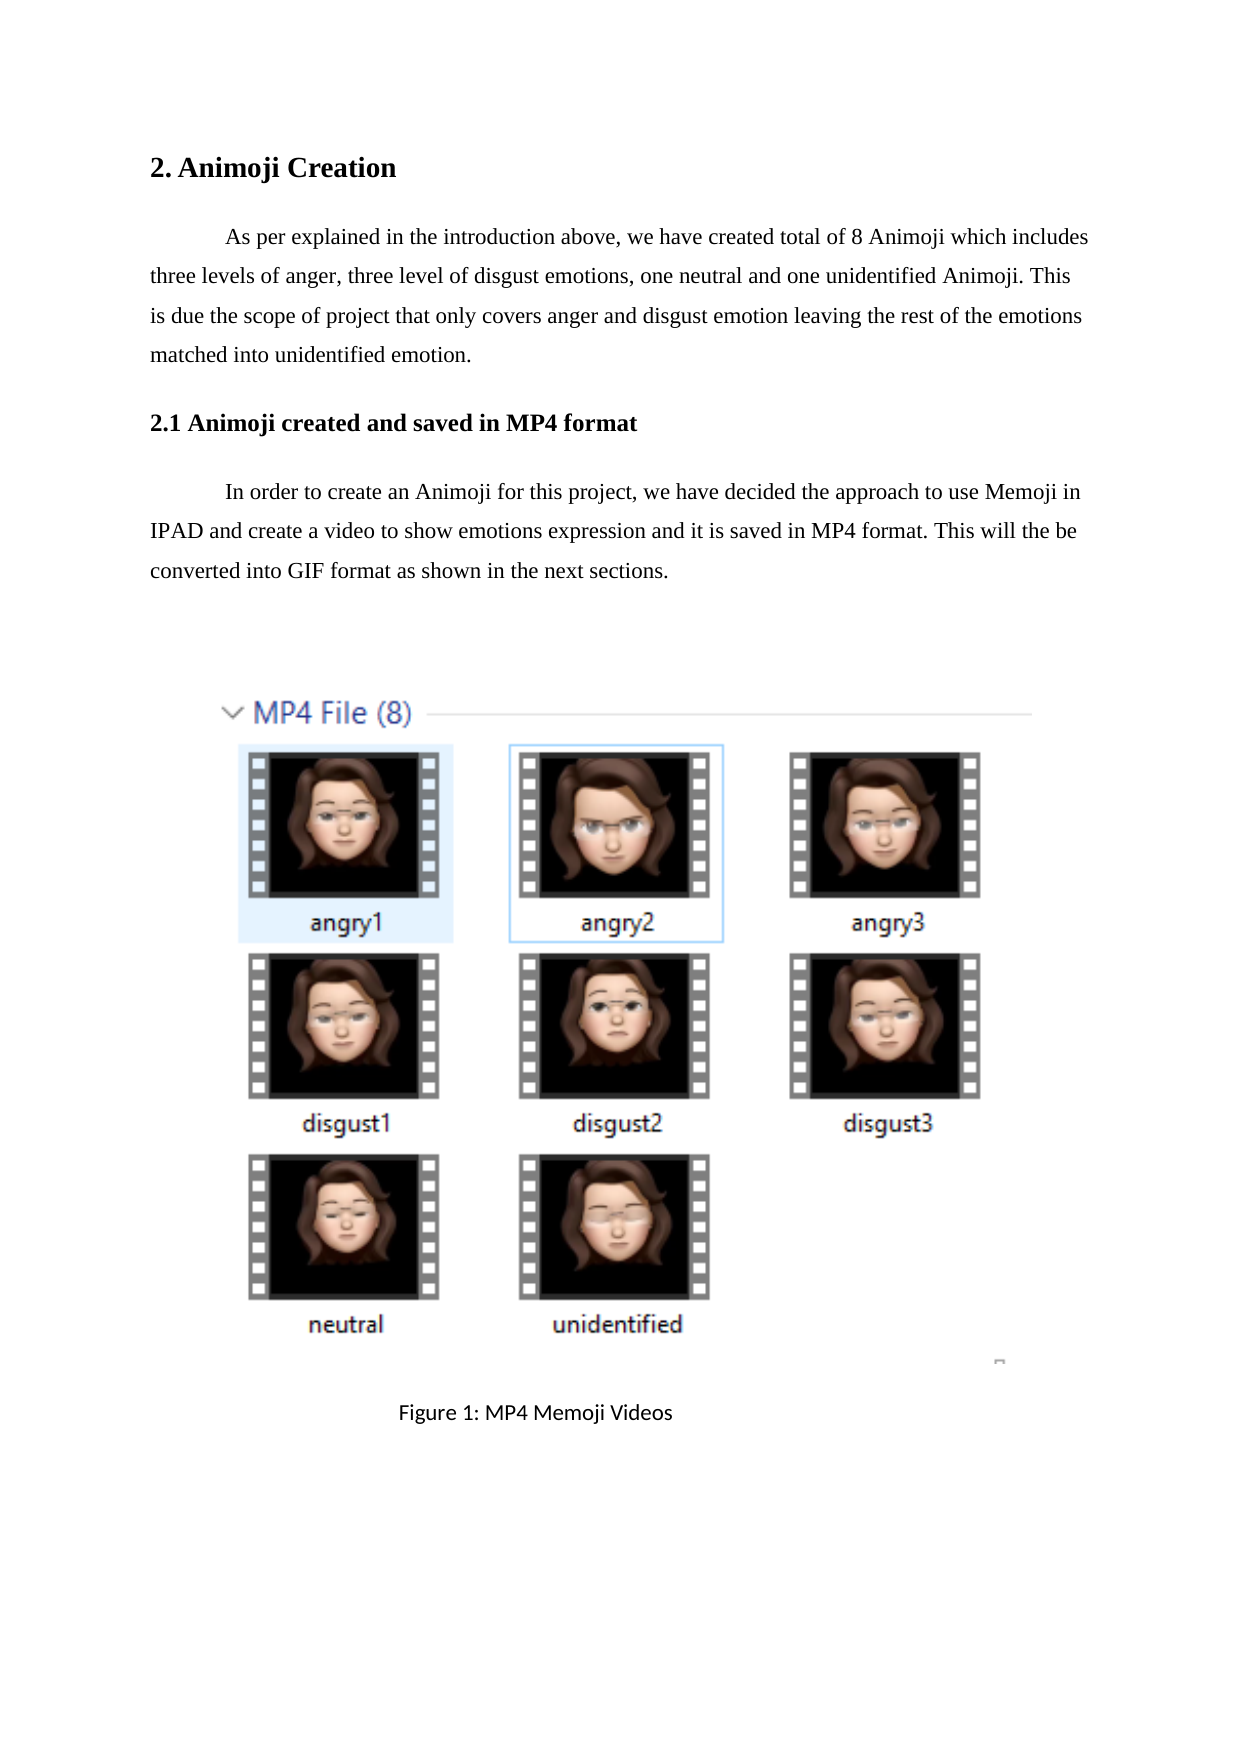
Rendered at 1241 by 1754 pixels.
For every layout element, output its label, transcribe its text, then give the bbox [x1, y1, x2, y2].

text In order to create an Animoji for this project, we have decided the approach to use Memoji in IPAD and create a video to show emotions expression and it is saved in MP4 format. This will the be converted into GIF format as shown in the next sections. [150, 478, 1090, 583]
text As per explained in the introduction above, we have created total of 8 Animoji which includes three levels of anger, three level of disgust emotions, one neutral and one unidentified Animoji. This is due the scope of project that only covers anger and disgust emotion leaving the rest of the emotions matched into unidentified emotion. [150, 223, 1090, 368]
subtitle 2. Animoji Creation [150, 150, 1090, 183]
subtitle 2.1 Animoji created and saved in MP4 format [150, 408, 1090, 437]
picture [208, 677, 1032, 1364]
